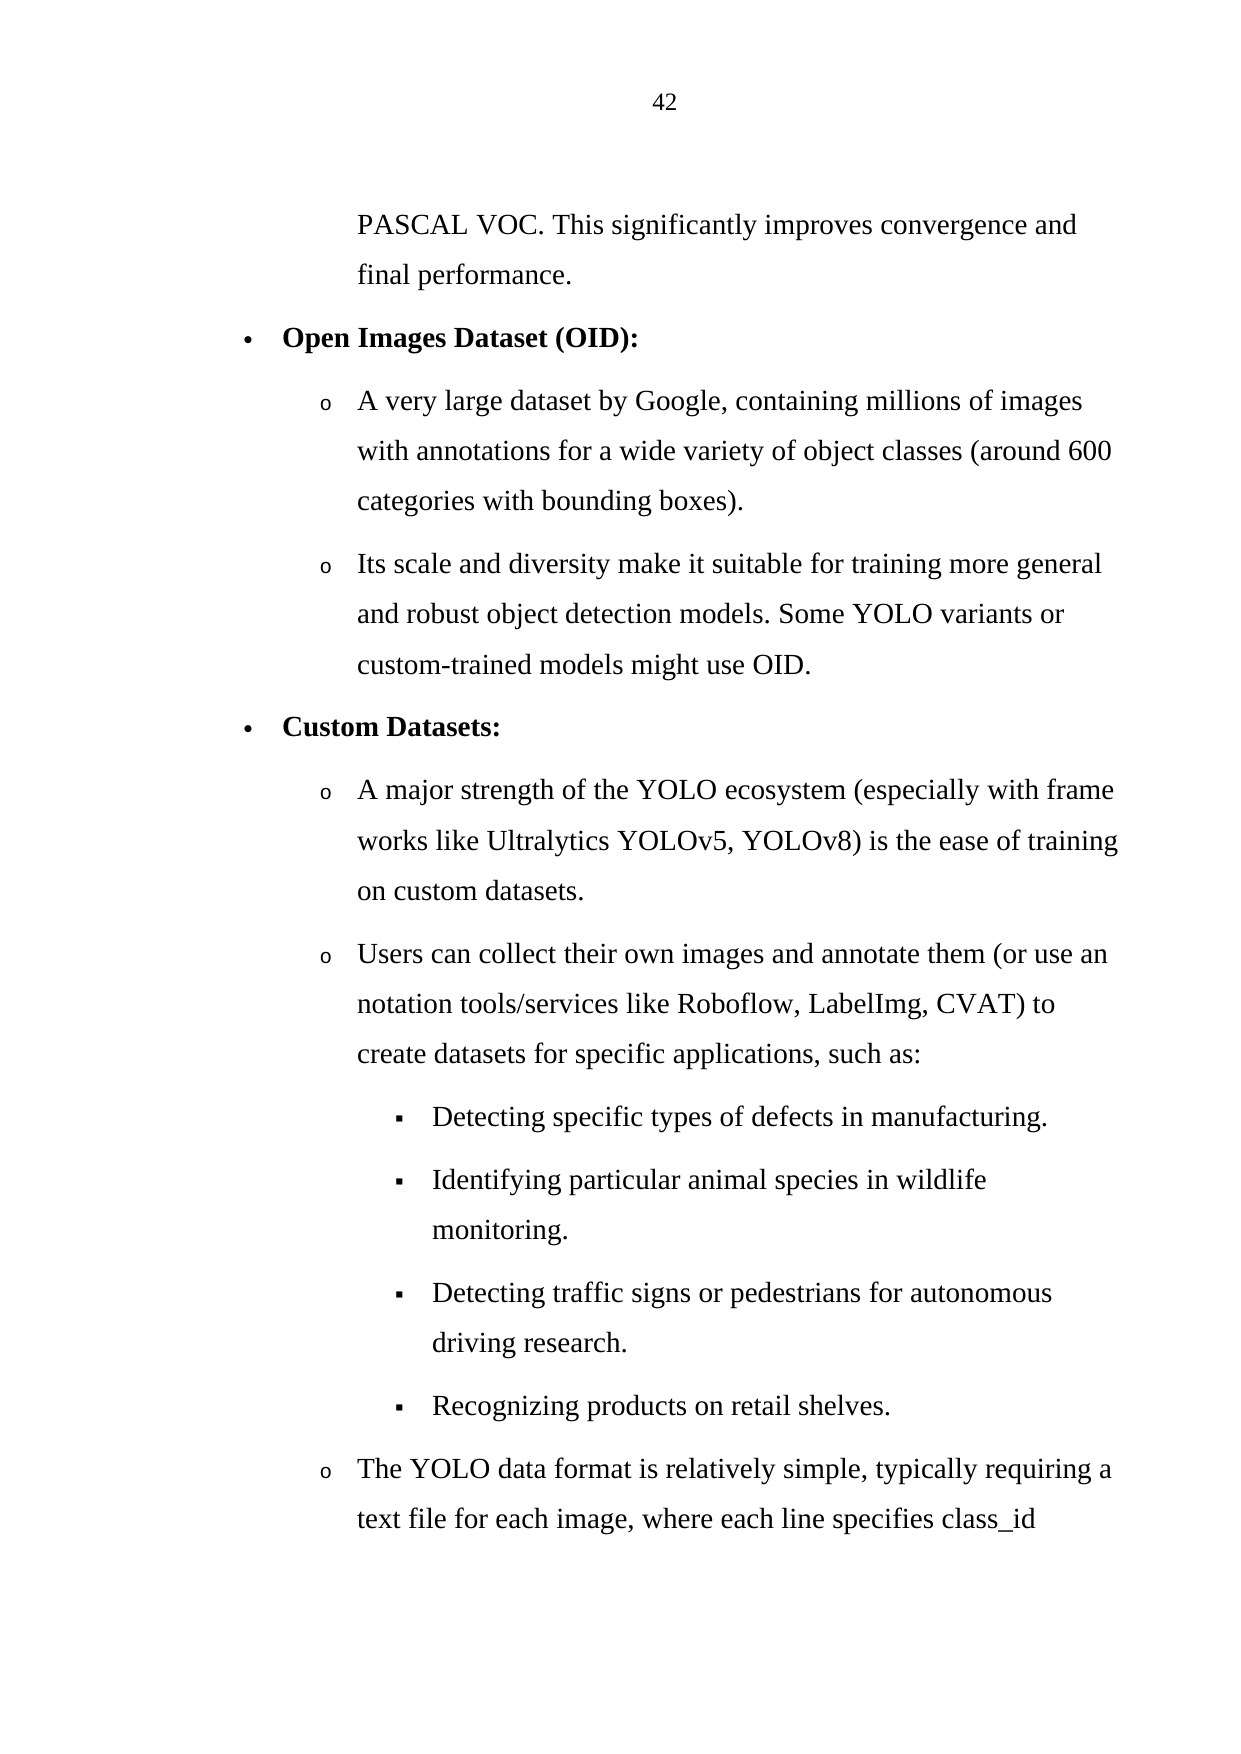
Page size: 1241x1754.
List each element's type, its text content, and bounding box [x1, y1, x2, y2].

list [319, 1451, 1122, 1535]
list Open Images Dataset (OID): [244, 320, 1122, 353]
list Custom Datasets: [244, 709, 1122, 743]
list Detecting specific types of defects in manufacturing. [394, 1099, 1122, 1133]
list Identifying particular animal species in wildlife monitoring. [394, 1162, 1122, 1246]
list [319, 207, 1122, 291]
list Users can collect their own images and annotate them (or use annotation tools/services like Roboflow, LabelImg, CVAT) to create datasets for specific applications, such as: [319, 936, 1122, 1070]
list A major strength of the YOLO ecosystem (especially with frameworks like Ultralytics YOLOv5, YOLOv8) is the ease of training on custom datasets. [319, 772, 1122, 907]
list Its scale and diversity make it suitable for training more general and robust object detection models. Some YOLO variants or custom-trained models might use OID. [319, 546, 1122, 680]
list Recognizing products on retail shelves. [394, 1388, 1122, 1422]
list Detecting traffic signs or pedestrians for autonomous driving research. [394, 1275, 1122, 1359]
list A very large dataset by Google, containing millions of images with annotations for a wide variety of object classes (around 600 categories with bounding boxes). [319, 383, 1122, 517]
